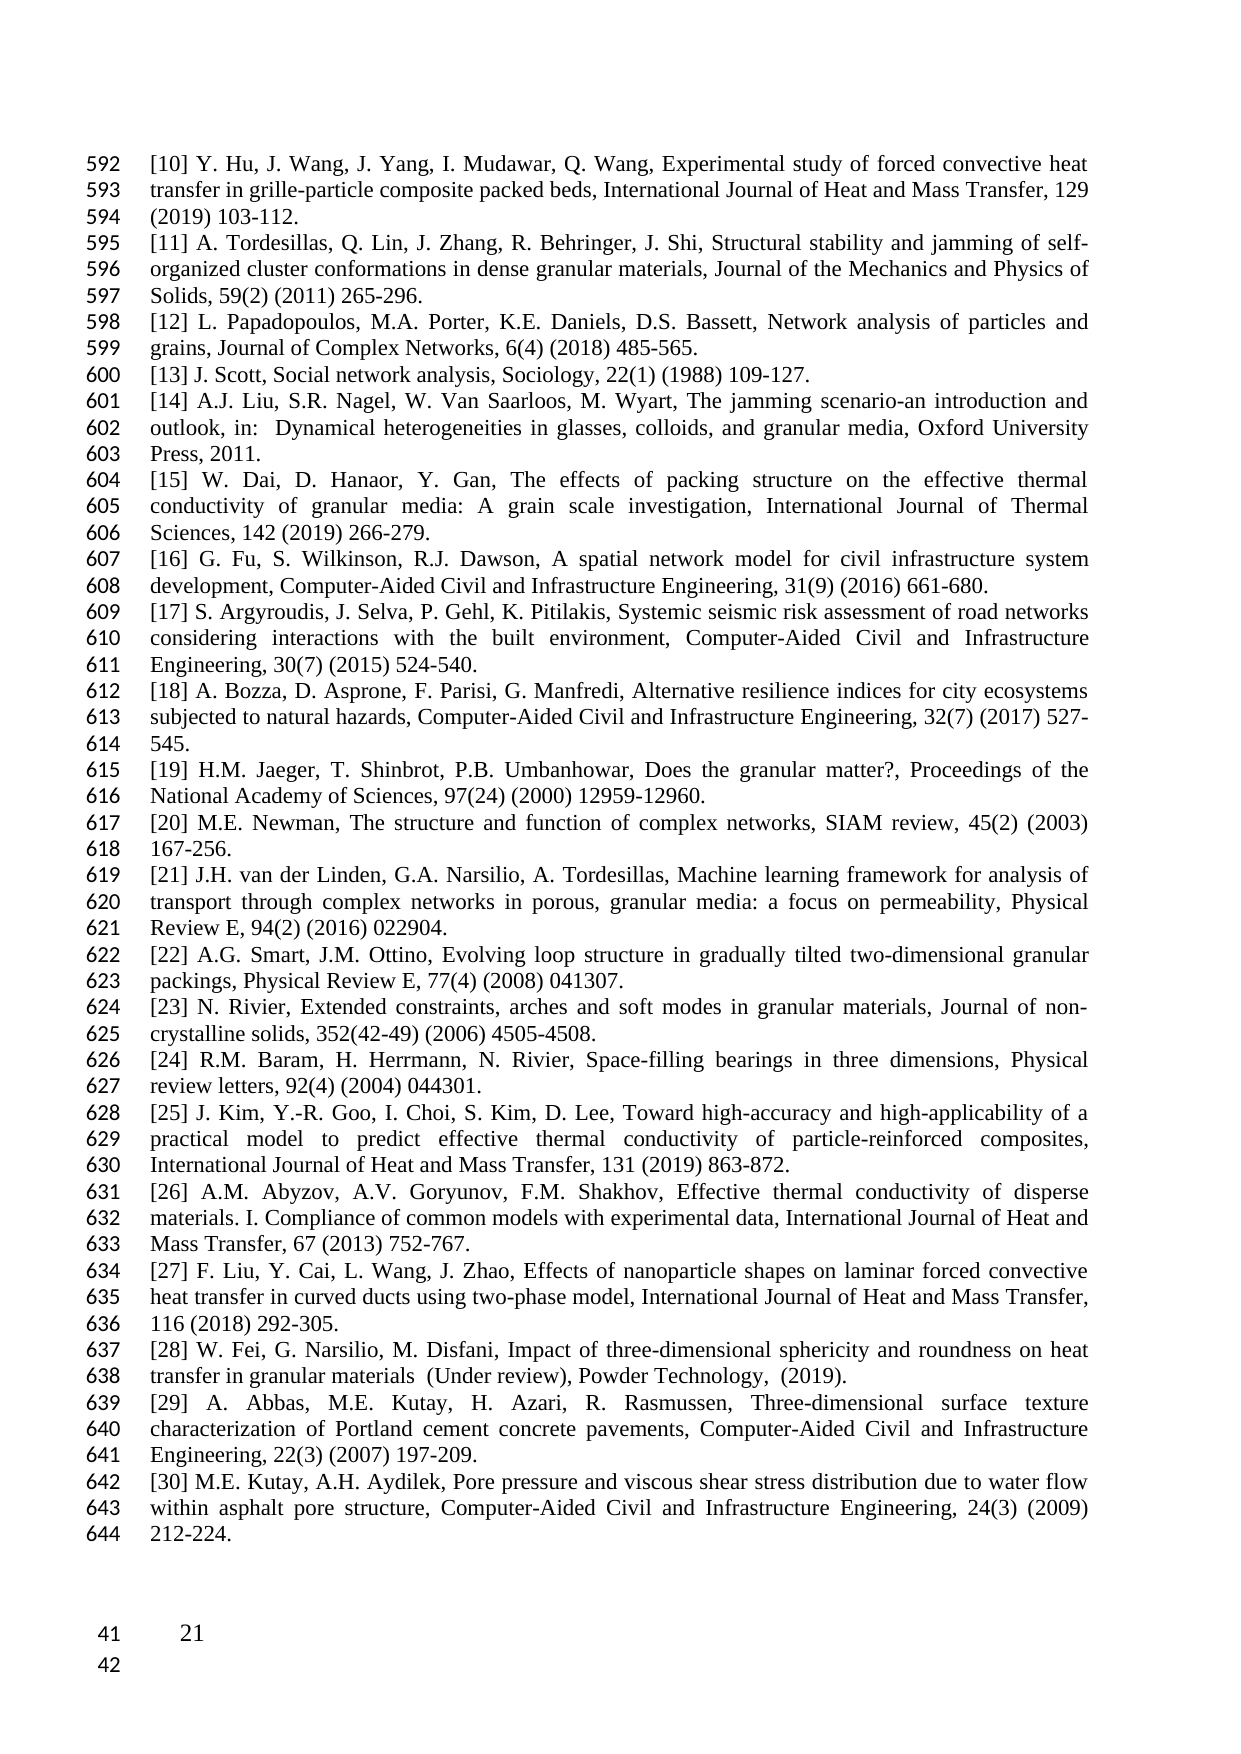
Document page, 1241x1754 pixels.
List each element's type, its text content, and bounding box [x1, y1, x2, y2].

text [13] J. Scott, Social network analysis, Sociology, 22(1) (1988) 109-127. [150, 361, 1090, 387]
text [10] Y. Hu, J. Wang, J. Yang, I. Mudawar, Q. Wang, Experimental study of forced convective heat transfer in grille-particle composite packed beds, International Journal of Heat and Mass Transfer, 129 (2019) 103-112. [150, 150, 1090, 229]
text [26] A.M. Abyzov, A.V. Goryunov, F.M. Shakhov, Effective thermal conductivity of disperse materials. I. Compliance of common models with experimental data, International Journal of Heat and Mass Transfer, 67 (2013) 752-767. [150, 1178, 1090, 1257]
text [28] W. Fei, G. Narsilio, M. Disfani, Impact of three-dimensional sphericity and roundness on heat transfer in granular materials (Under review), Powder Technology, (2019). [150, 1336, 1090, 1389]
text [16] G. Fu, S. Wilkinson, R.J. Dawson, A spatial network model for civil infrastructure system development, Computer‐Aided Civil and Infrastructure Engineering, 31(9) (2016) 661-680. [150, 545, 1090, 598]
text [23] N. Rivier, Extended constraints, arches and soft modes in granular materials, Journal of non-crystalline solids, 352(42-49) (2006) 4505-4508. [150, 993, 1090, 1046]
text [21] J.H. van der Linden, G.A. Narsilio, A. Tordesillas, Machine learning framework for analysis of transport through complex networks in porous, granular media: a focus on permeability, Physical Review E, 94(2) (2016) 022904. [150, 862, 1090, 941]
text [11] A. Tordesillas, Q. Lin, J. Zhang, R. Behringer, J. Shi, Structural stability and jamming of self-organized cluster conformations in dense granular materials, Journal of the Mechanics and Physics of Solids, 59(2) (2011) 265-296. [150, 229, 1090, 308]
text [12] L. Papadopoulos, M.A. Porter, K.E. Daniels, D.S. Bassett, Network analysis of particles and grains, Journal of Complex Networks, 6(4) (2018) 485-565. [150, 308, 1090, 361]
text [29] A. Abbas, M.E. Kutay, H. Azari, R. Rasmussen, Three‐dimensional surface texture characterization of Portland cement concrete pavements, Computer‐Aided Civil and Infrastructure Engineering, 22(3) (2007) 197-209. [150, 1389, 1090, 1468]
text [14] A.J. Liu, S.R. Nagel, W. Van Saarloos, M. Wyart, The jamming scenario-an introduction and outlook, in: Dynamical heterogeneities in glasses, colloids, and granular media, Oxford University Press, 2011. [150, 387, 1090, 466]
text [27] F. Liu, Y. Cai, L. Wang, J. Zhao, Effects of nanoparticle shapes on laminar forced convective heat transfer in curved ducts using two-phase model, International Journal of Heat and Mass Transfer, 116 (2018) 292-305. [150, 1257, 1090, 1336]
text [15] W. Dai, D. Hanaor, Y. Gan, The effects of packing structure on the effective thermal conductivity of granular media: A grain scale investigation, International Journal of Thermal Sciences, 142 (2019) 266-279. [150, 466, 1090, 545]
text [18] A. Bozza, D. Asprone, F. Parisi, G. Manfredi, Alternative resilience indices for city ecosystems subjected to natural hazards, Computer‐Aided Civil and Infrastructure Engineering, 32(7) (2017) 527-545. [150, 677, 1090, 756]
text [24] R.M. Baram, H. Herrmann, N. Rivier, Space-filling bearings in three dimensions, Physical review letters, 92(4) (2004) 044301. [150, 1046, 1090, 1099]
text [25] J. Kim, Y.-R. Goo, I. Choi, S. Kim, D. Lee, Toward high-accuracy and high-applicability of a practical model to predict effective thermal conductivity of particle-reinforced composites, International Journal of Heat and Mass Transfer, 131 (2019) 863-872. [150, 1099, 1090, 1178]
text [19] H.M. Jaeger, T. Shinbrot, P.B. Umbanhowar, Does the granular matter?, Proceedings of the National Academy of Sciences, 97(24) (2000) 12959-12960. [150, 756, 1090, 809]
text [17] S. Argyroudis, J. Selva, P. Gehl, K. Pitilakis, Systemic seismic risk assessment of road networks considering interactions with the built environment, Computer‐Aided Civil and Infrastructure Engineering, 30(7) (2015) 524-540. [150, 598, 1090, 677]
text [30] M.E. Kutay, A.H. Aydilek, Pore pressure and viscous shear stress distribution due to water flow within asphalt pore structure, Computer‐Aided Civil and Infrastructure Engineering, 24(3) (2009) 212-224. [150, 1468, 1090, 1547]
text [22] A.G. Smart, J.M. Ottino, Evolving loop structure in gradually tilted two-dimensional granular packings, Physical Review E, 77(4) (2008) 041307. [150, 941, 1090, 993]
text [20] M.E. Newman, The structure and function of complex networks, SIAM review, 45(2) (2003) 167-256. [150, 809, 1090, 862]
